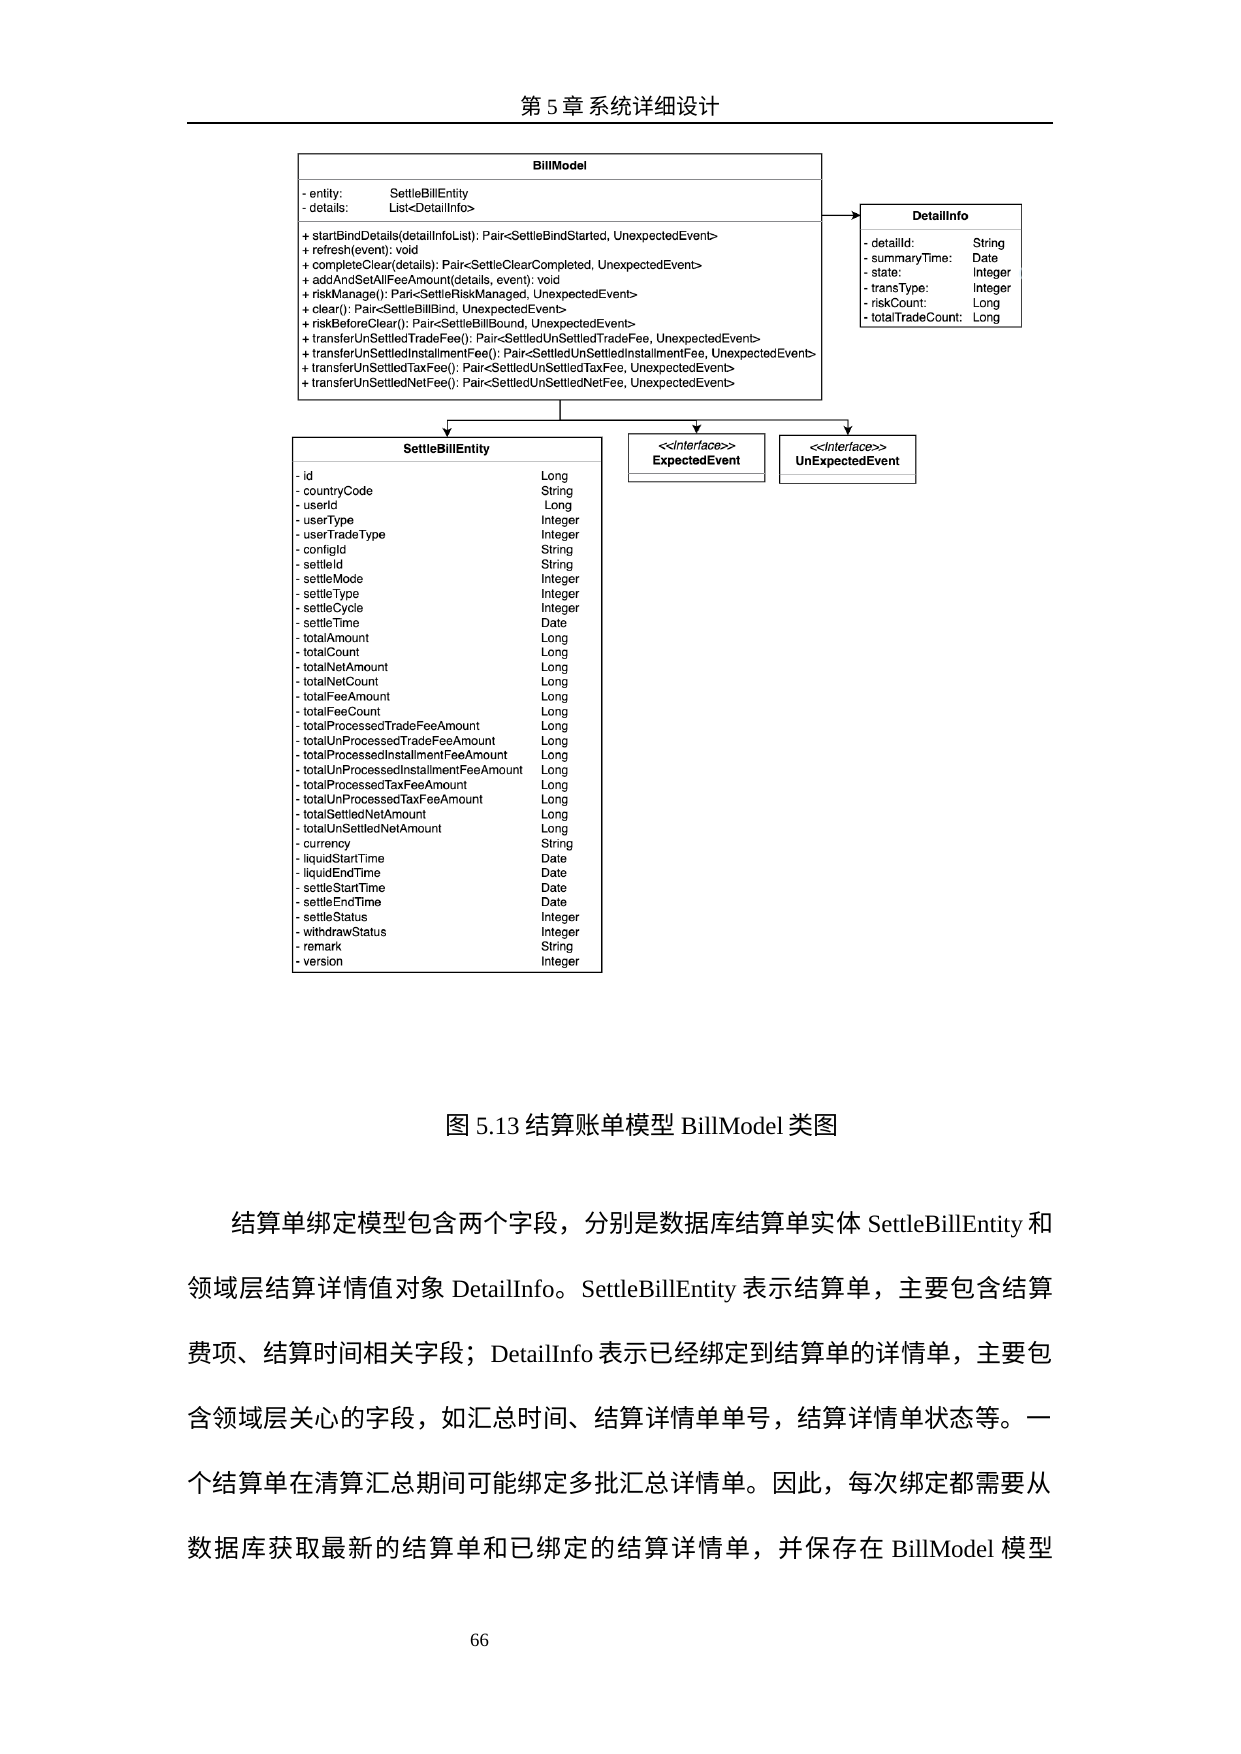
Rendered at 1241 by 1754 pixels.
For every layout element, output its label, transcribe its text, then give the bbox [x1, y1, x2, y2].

list 图5.13 结算账单模型BillModel类图 [187, 1092, 1053, 1157]
picture [285, 142, 1030, 978]
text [187, 1190, 1053, 1580]
